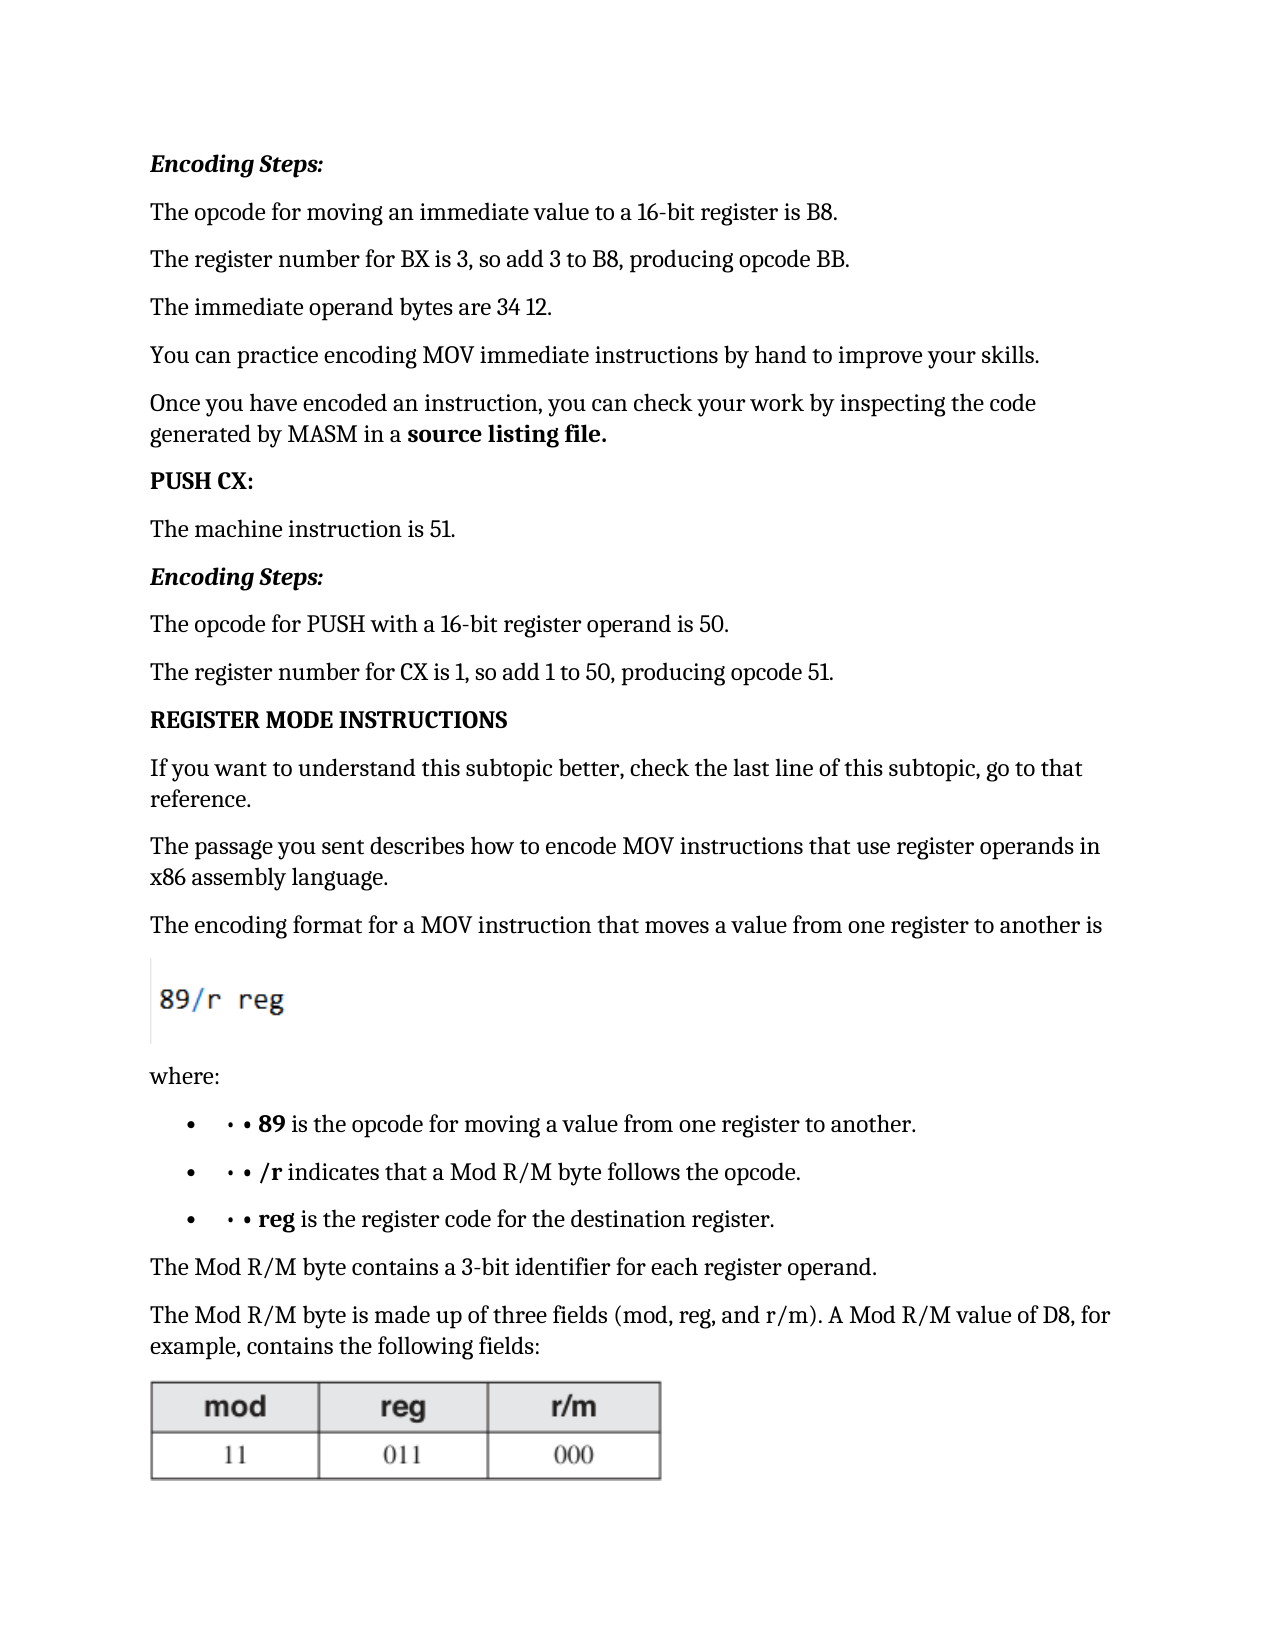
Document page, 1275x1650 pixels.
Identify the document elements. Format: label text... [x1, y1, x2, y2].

text where: [150, 1062, 1125, 1091]
text The opcode for moving an immediate value to a 16-bit register is B8. [150, 198, 1125, 226]
text The passage you sent describes how to encode MOV instructions that use register operands in x86 assembly language. [150, 832, 1125, 892]
picture [150, 1379, 664, 1481]
text The immediate operand bytes are 34 12. [150, 293, 1125, 322]
text The Mod R/M byte is made up of three fields (mod, reg, and r/m). A Mod R/M value of D8, for example, contains the following fields: [150, 1301, 1125, 1360]
list • • reg is the register code for the destination register. [187, 1205, 1125, 1234]
text If you want to understand this subtopic better, check the last line of this subtopic, go to that reference. [150, 753, 1125, 813]
text The register number for BX is 3, so add 3 to B8, producing opcode BB. [150, 245, 1125, 274]
picture [150, 958, 313, 1044]
text REGISTER MODE INSTRUCTIONS [150, 706, 1125, 734]
text Once you have encoded an instruction, you can check your work by inspecting the code generated by MASM in a source listing file. [150, 388, 1125, 448]
text The machine instruction is 51. [150, 515, 1125, 544]
text The Mod R/M byte contains a 3-bit identifier for each register operand. [150, 1253, 1125, 1282]
list • • /r indicates that a Mod R/M byte follows the opcode. [187, 1157, 1125, 1186]
text The encoding format for a MOV instruction that moves a value from one register to another is [150, 911, 1125, 940]
text PUSH CX: [150, 467, 1125, 496]
text The opcode for PUSH with a 16-bit register operand is 50. [150, 610, 1125, 639]
text The register number for CX is 1, so add 1 to 50, producing opcode 51. [150, 658, 1125, 687]
text Encoding Steps: [150, 150, 1125, 179]
list • • 89 is the opcode for moving a value from one register to another. [187, 1110, 1125, 1138]
text Encoding Steps: [150, 563, 1125, 591]
text You can practice encoding MOV immediate instructions by hand to improve your skills. [150, 341, 1125, 369]
